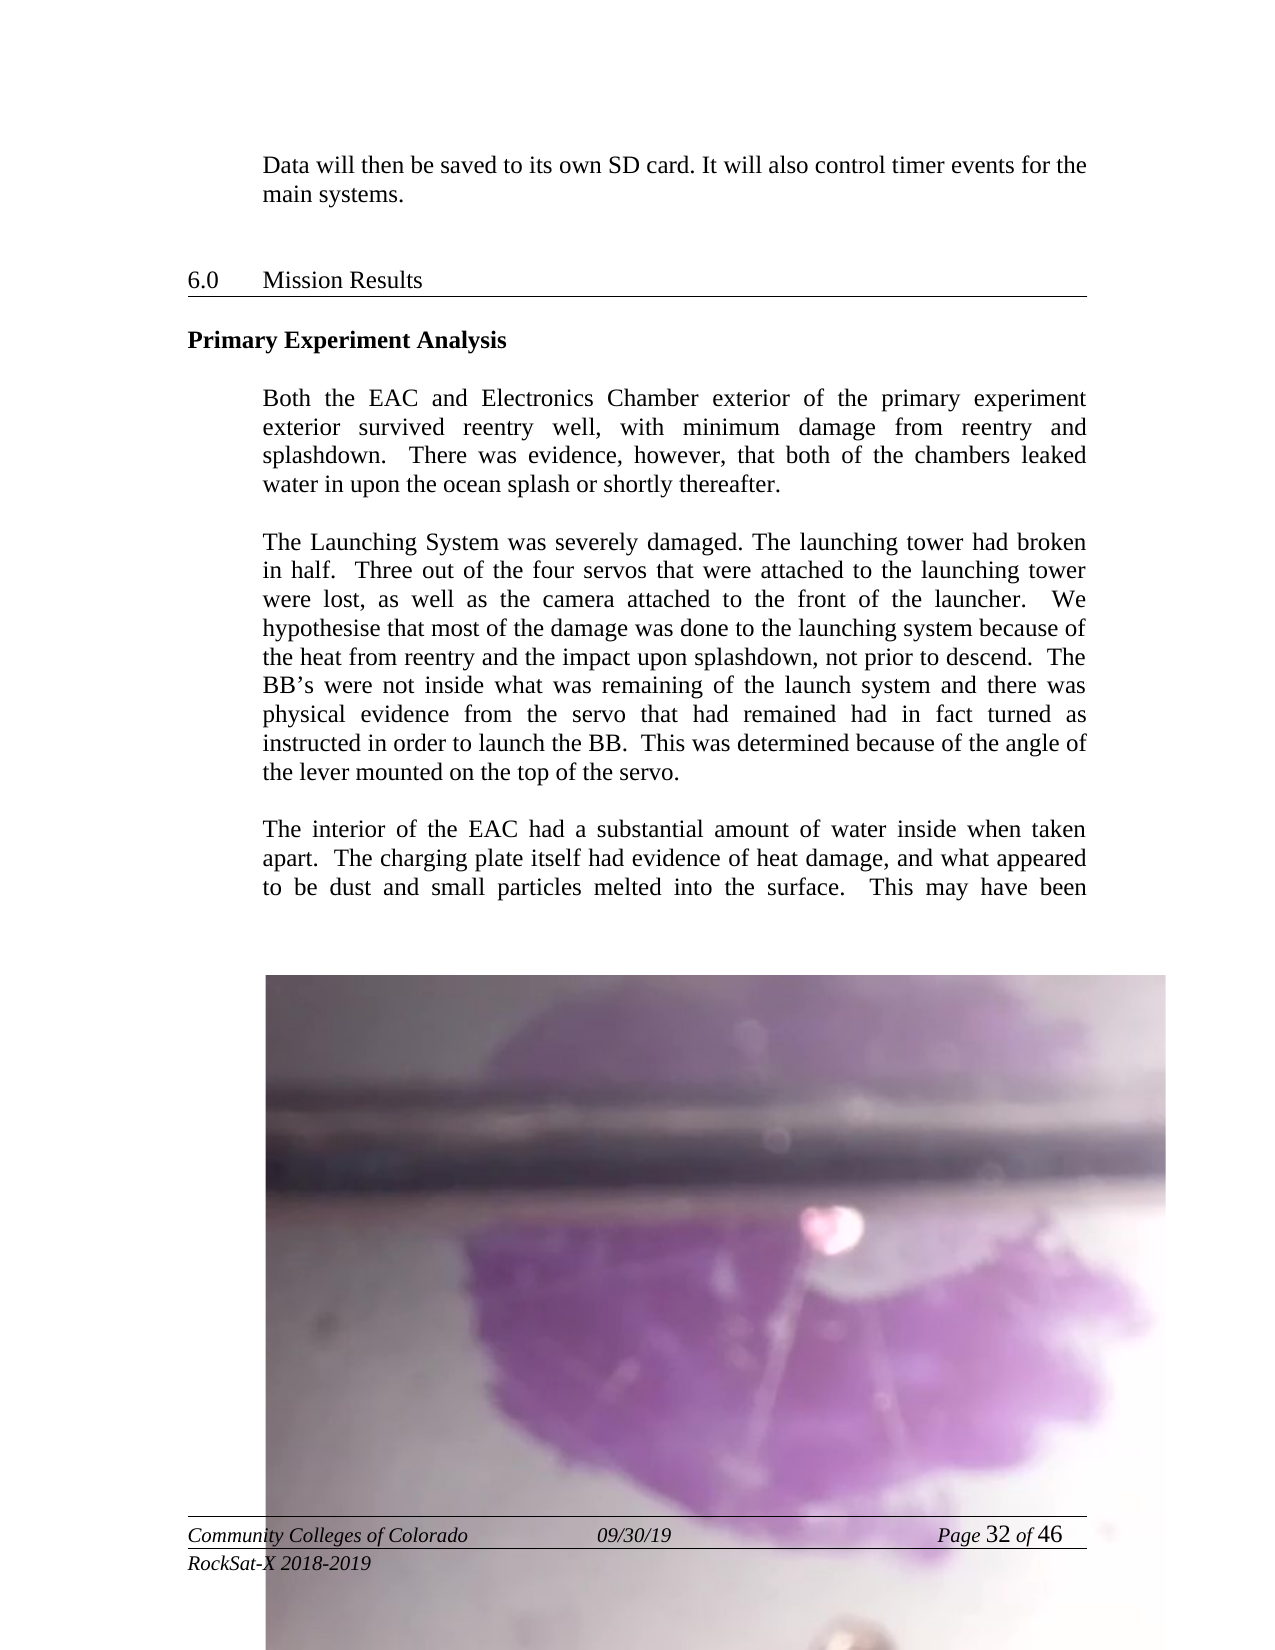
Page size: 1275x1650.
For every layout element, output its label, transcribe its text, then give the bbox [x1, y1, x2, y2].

text Both the EAC and Electronics Chamber exterior of the primary experiment exterior survived reentry well, with minimum damage from reentry and splashdown. There was evidence, however, that both of the chambers leaked water in upon the ocean splash or shortly thereafter. [262, 383, 1087, 498]
text Primary Experiment Analysis [187, 326, 1087, 354]
text The Launching System was severely damaged. The launching tower had broken in half. Three out of the four servos that were attached to the launching tower were lost, as well as the camera attached to the front of the launcher. We hypothesise that most of the damage was done to the launching system because of the heat from reentry and the impact upon splashdown, not prior to descend. The BB’s were not inside what was remaining of the launch system and there was physical evidence from the servo that had remained had in fact turned as instructed in order to launch the BB. This was determined because of the angle of the lever mounted on the top of the servo. [262, 527, 1087, 786]
text Data will then be saved to its own SD card. It will also control timer events for the main systems. [262, 150, 1087, 207]
text 6.0 Mission Results [187, 265, 1087, 297]
text The interior of the EAC had a substantial amount of water inside when taken apart. The charging plate itself had evidence of heat damage, and what appeared to be dust and small particles melted into the surface. This may have been indicative that the plate had attracted dust and small particles during the charging sequence of the primary experiment. [262, 814, 1087, 901]
picture [265, 975, 1166, 1650]
